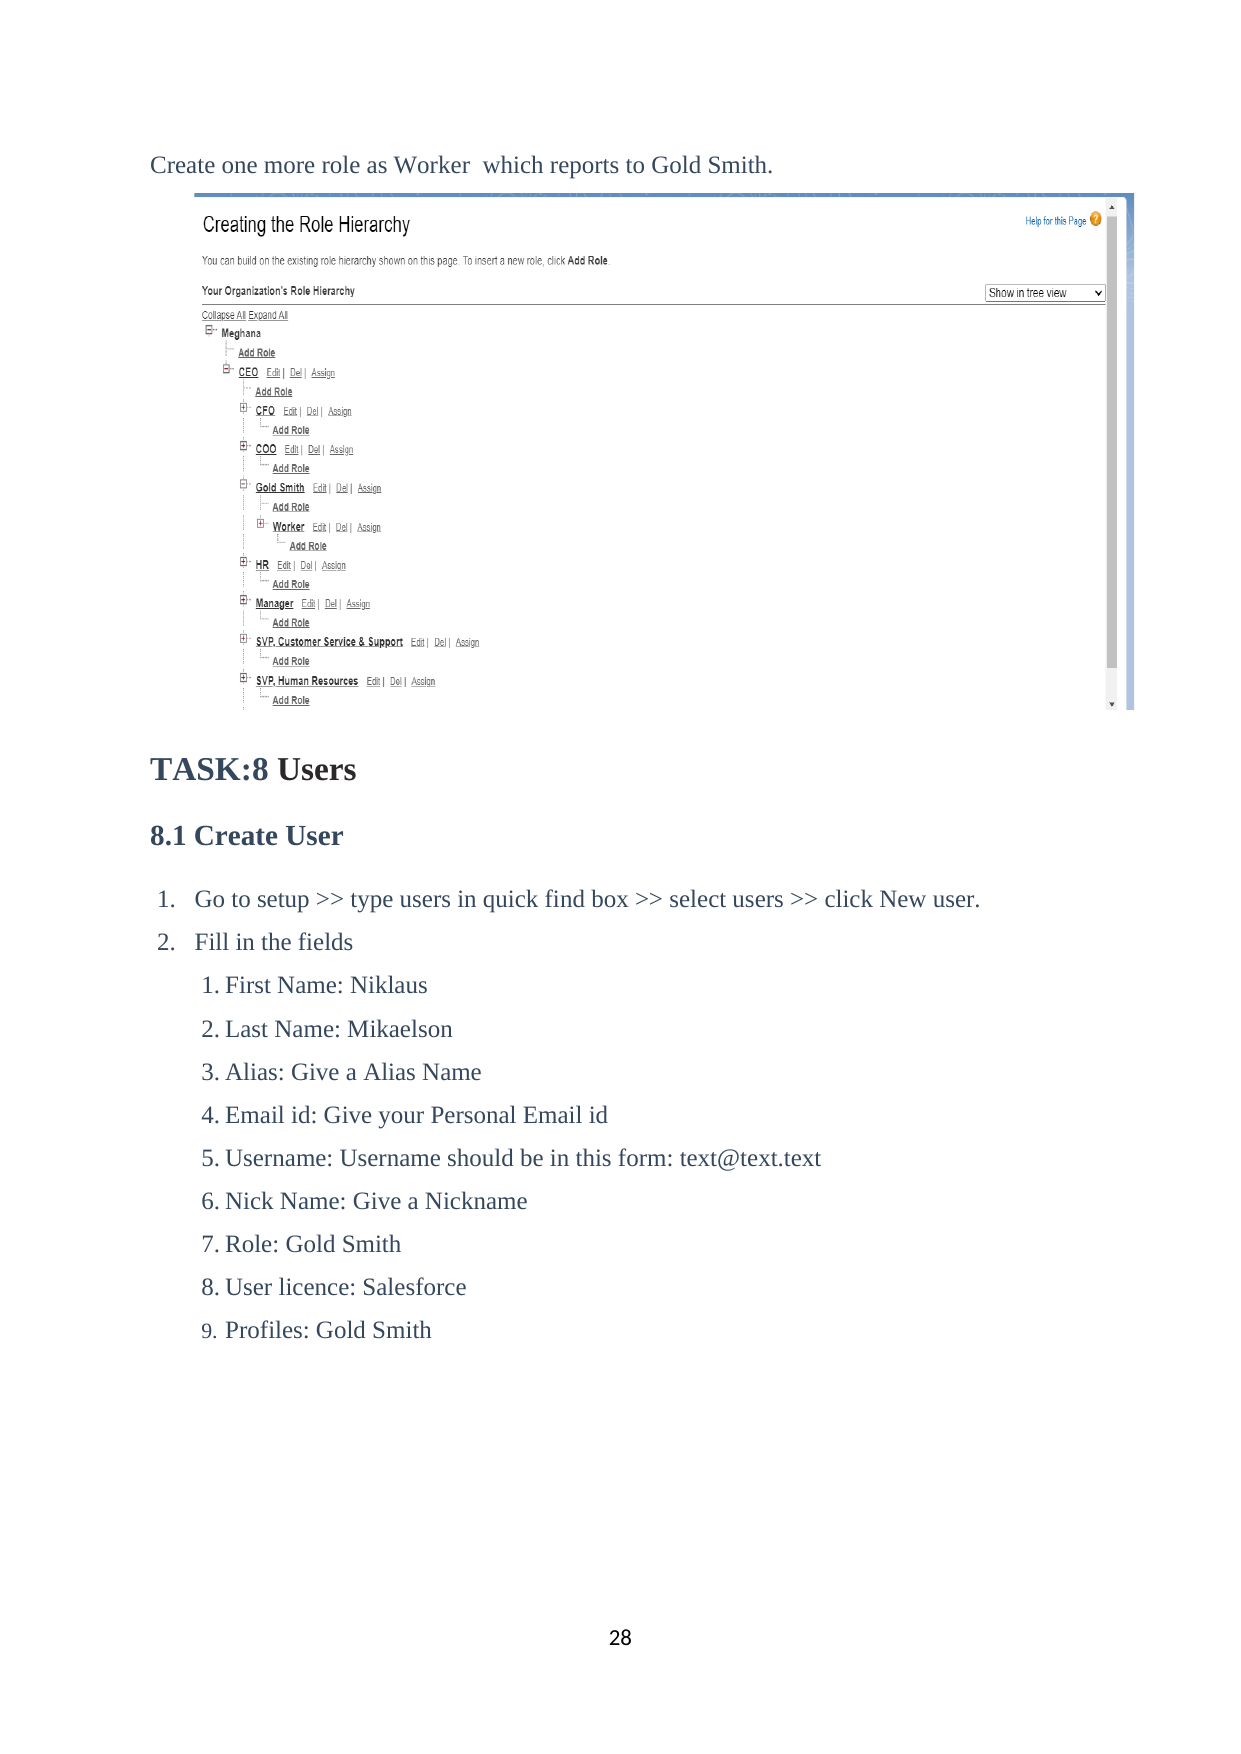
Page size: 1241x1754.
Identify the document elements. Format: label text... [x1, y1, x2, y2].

list Username: Username should be in this form: text@text.text [201, 1143, 1090, 1172]
text Create one more role as Worker which reports to Gold Smith. [150, 150, 1090, 179]
subtitle 8.1 Create User [150, 818, 1090, 852]
list Nick Name: Give a Nickname [201, 1186, 1090, 1215]
list Last Name: Mikaelson [201, 1014, 1090, 1042]
list Role: Gold Smith [201, 1229, 1090, 1258]
list Alias: Give a Alias Name [201, 1057, 1090, 1086]
list Email id: Give your Personal Email id [201, 1100, 1090, 1129]
list Go to setup >> type users in quick find box >> select users >> click New user. [157, 884, 1090, 913]
list User licence: Salesforce [201, 1272, 1090, 1301]
picture [194, 193, 1135, 710]
list Fill in the fields [157, 927, 1090, 956]
list Profiles: Gold Smith [201, 1316, 1090, 1344]
subtitle TASK:8 Users [150, 749, 1090, 787]
list First Name: Niklaus [201, 971, 1090, 999]
